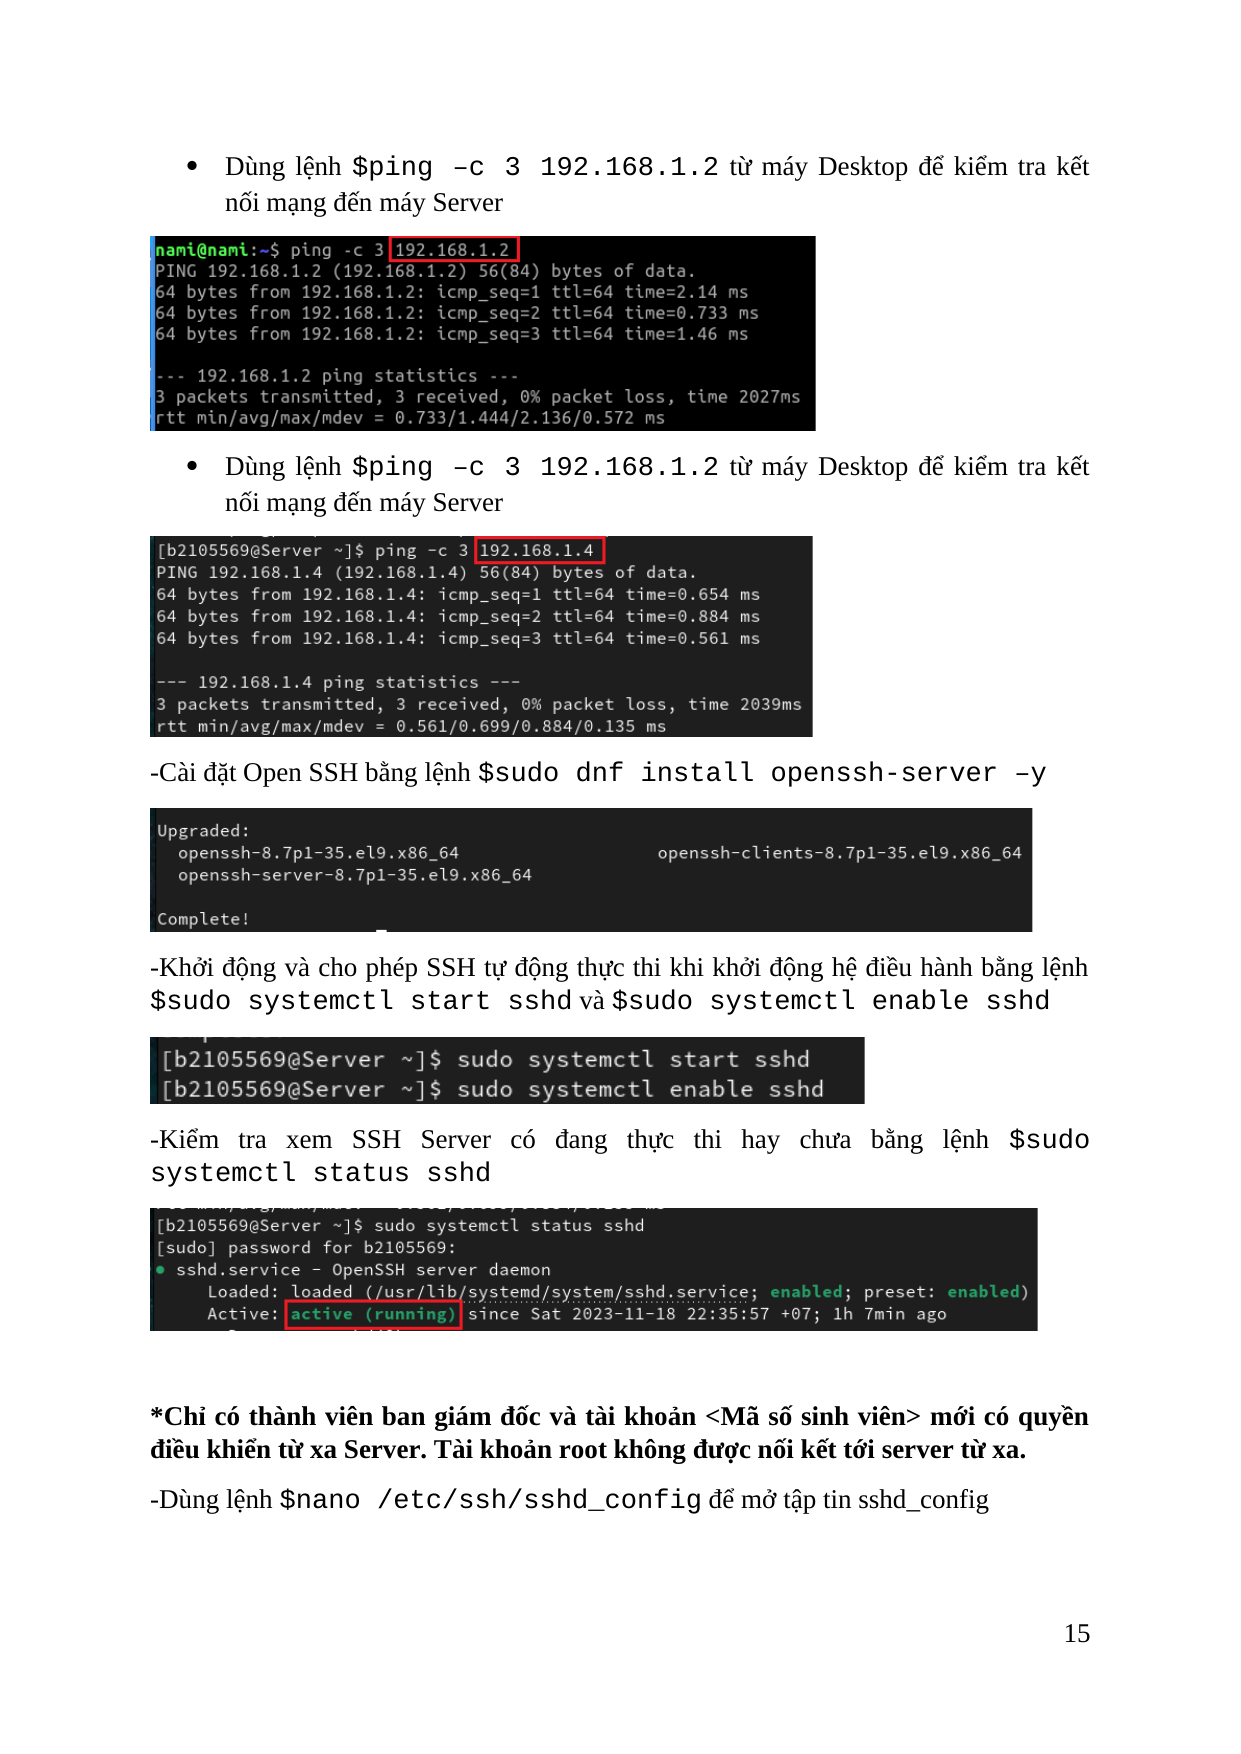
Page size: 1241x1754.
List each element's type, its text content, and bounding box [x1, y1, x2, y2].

text -Kiểm tra xem SSH Server có đang thực thi hay chưa bằng lệnh $sudo systemctl status sshd [150, 1123, 1090, 1189]
list Dùng lệnh $ping –c 3 192.168.1.2 từ máy Desktop để kiểm tra kết nối mạng đến máy Server [187, 450, 1090, 517]
text -Khởi động và cho phép SSH tự động thực thi khi khởi động hệ điều hành bằng lệnh $sudo systemctl start sshd và $sudo systemctl enable sshd [150, 951, 1090, 1018]
text -Dùng lệnh $nano /etc/ssh/sshd_config để mở tập tin sshd_config [150, 1483, 1090, 1517]
picture [150, 1208, 1038, 1331]
text -Cài đặt Open SSH bằng lệnh $sudo dnf install openssh-server –y [150, 756, 1090, 789]
picture [150, 236, 816, 431]
picture [150, 1037, 865, 1104]
text *Chỉ có thành viên ban giám đốc và tài khoản <Mã số sinh viên> mới có quyền điều khiển từ xa Server. Tài khoản root không được nối kết tới server từ xa. [150, 1399, 1090, 1464]
picture [150, 808, 1033, 932]
list Dùng lệnh $ping –c 3 192.168.1.2 từ máy Desktop để kiểm tra kết nối mạng đến máy Server [187, 150, 1090, 217]
picture [150, 536, 813, 737]
